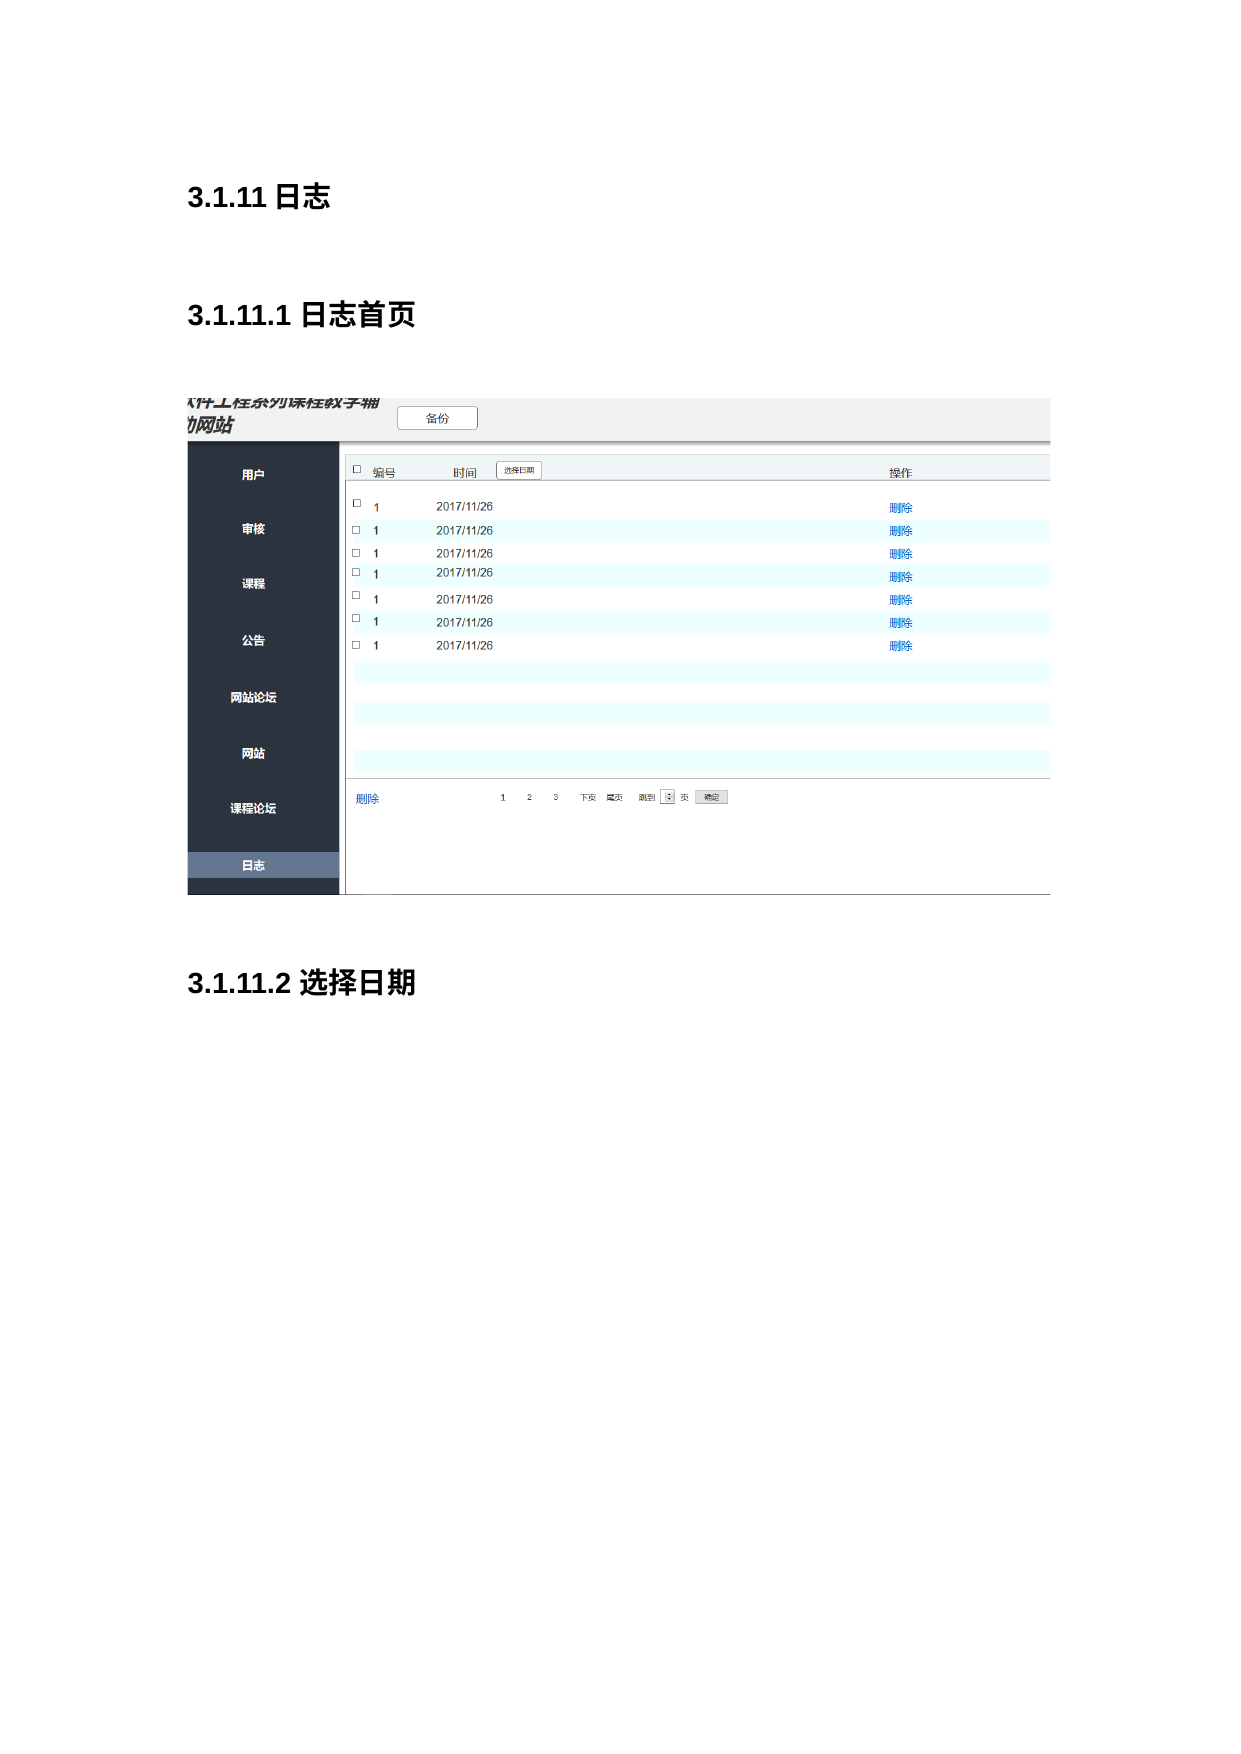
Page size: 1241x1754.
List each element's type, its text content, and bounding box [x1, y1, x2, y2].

picture [187, 398, 1051, 895]
subtitle 3.1.11日志 [187, 162, 1053, 227]
subtitle 3.1.11.2 选择日期 [187, 948, 1053, 1013]
subtitle 3.1.11.1 日志首页 [187, 280, 1053, 345]
